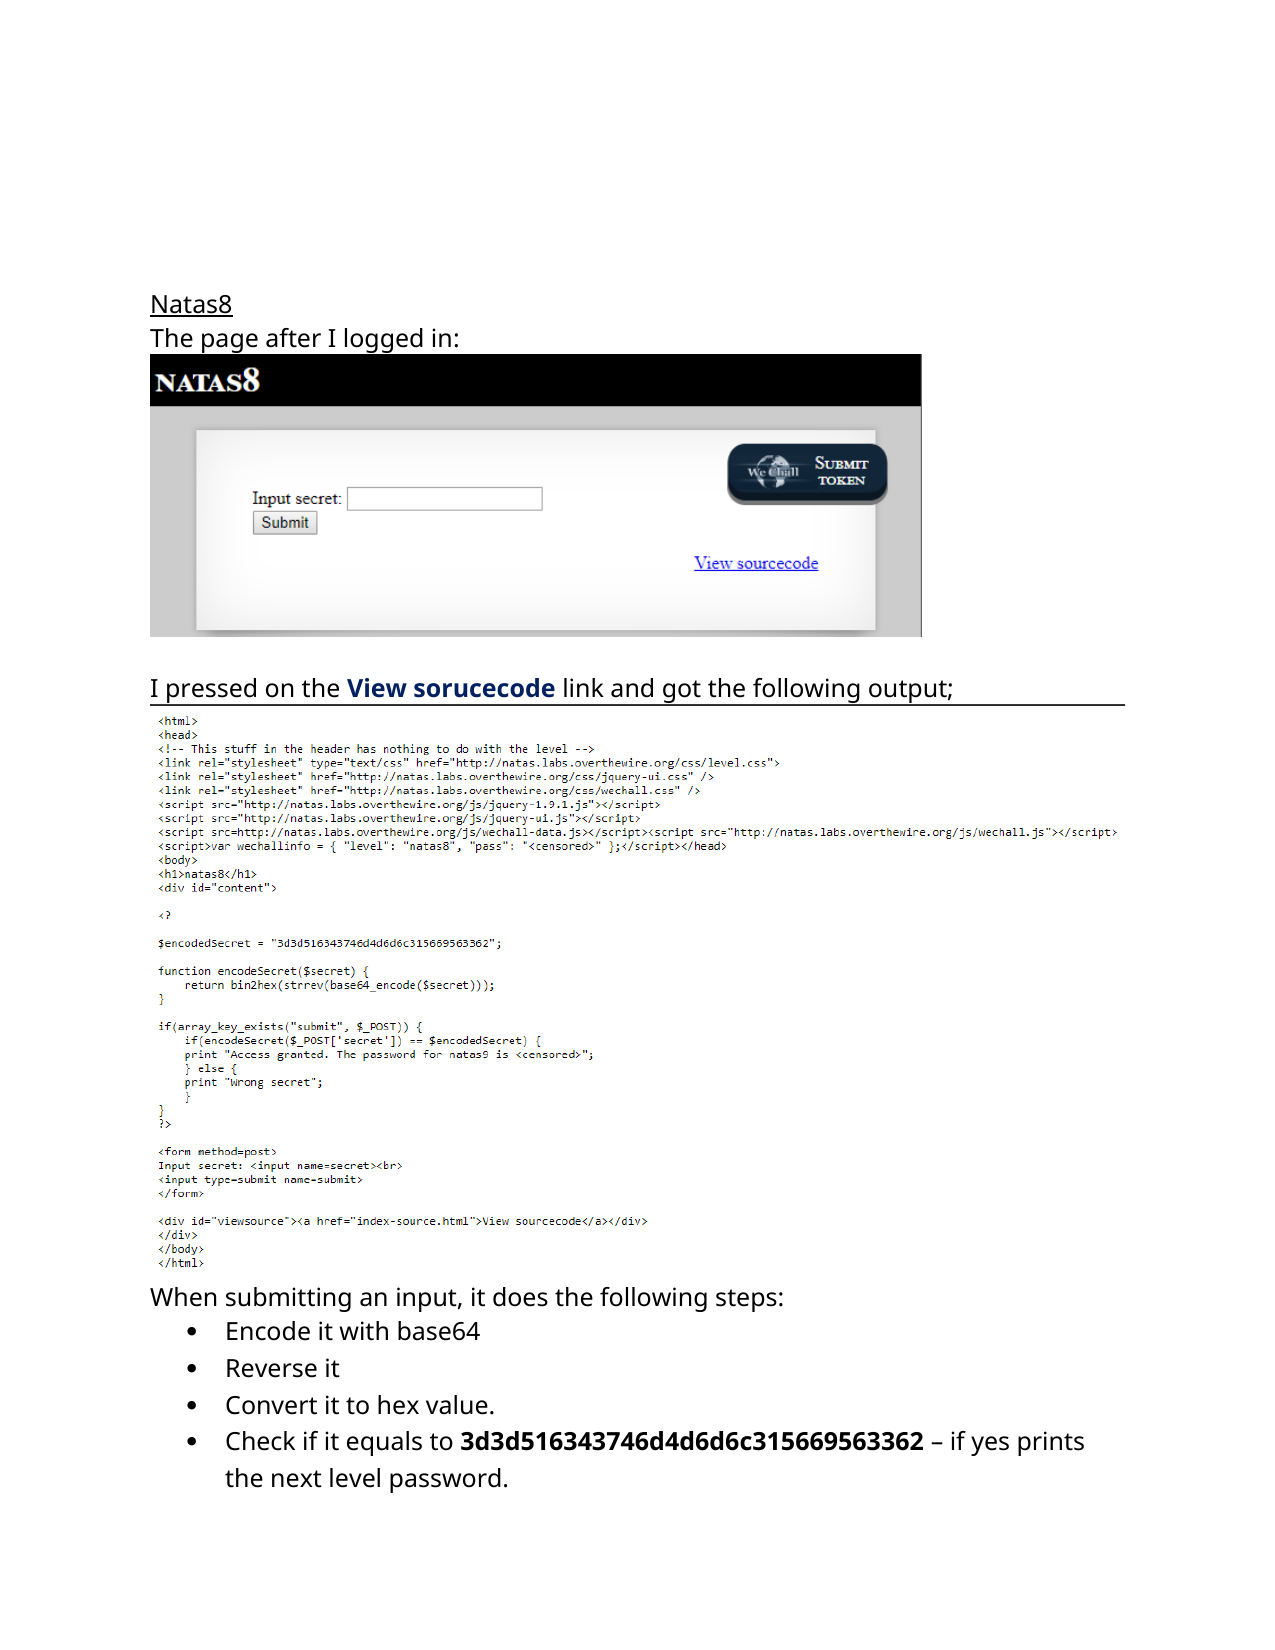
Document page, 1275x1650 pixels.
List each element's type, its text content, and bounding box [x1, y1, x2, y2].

list Encode it with base64 [187, 1314, 1125, 1348]
list Check if it equals to 3d3d516343746d4d6d6c315669563362 – if yes prints the next level password. [187, 1424, 1125, 1495]
list Convert it to hex value. [187, 1387, 1125, 1421]
text I pressed on the View sorucecode link and got the following output; [150, 670, 1125, 704]
picture [150, 704, 1125, 1280]
text When submitting an input, it does the following steps: [150, 1280, 1125, 1314]
list Reverse it [187, 1351, 1125, 1384]
text Natas8 [150, 286, 1125, 320]
text The page after I logged in: [150, 320, 1125, 354]
picture [150, 354, 922, 637]
